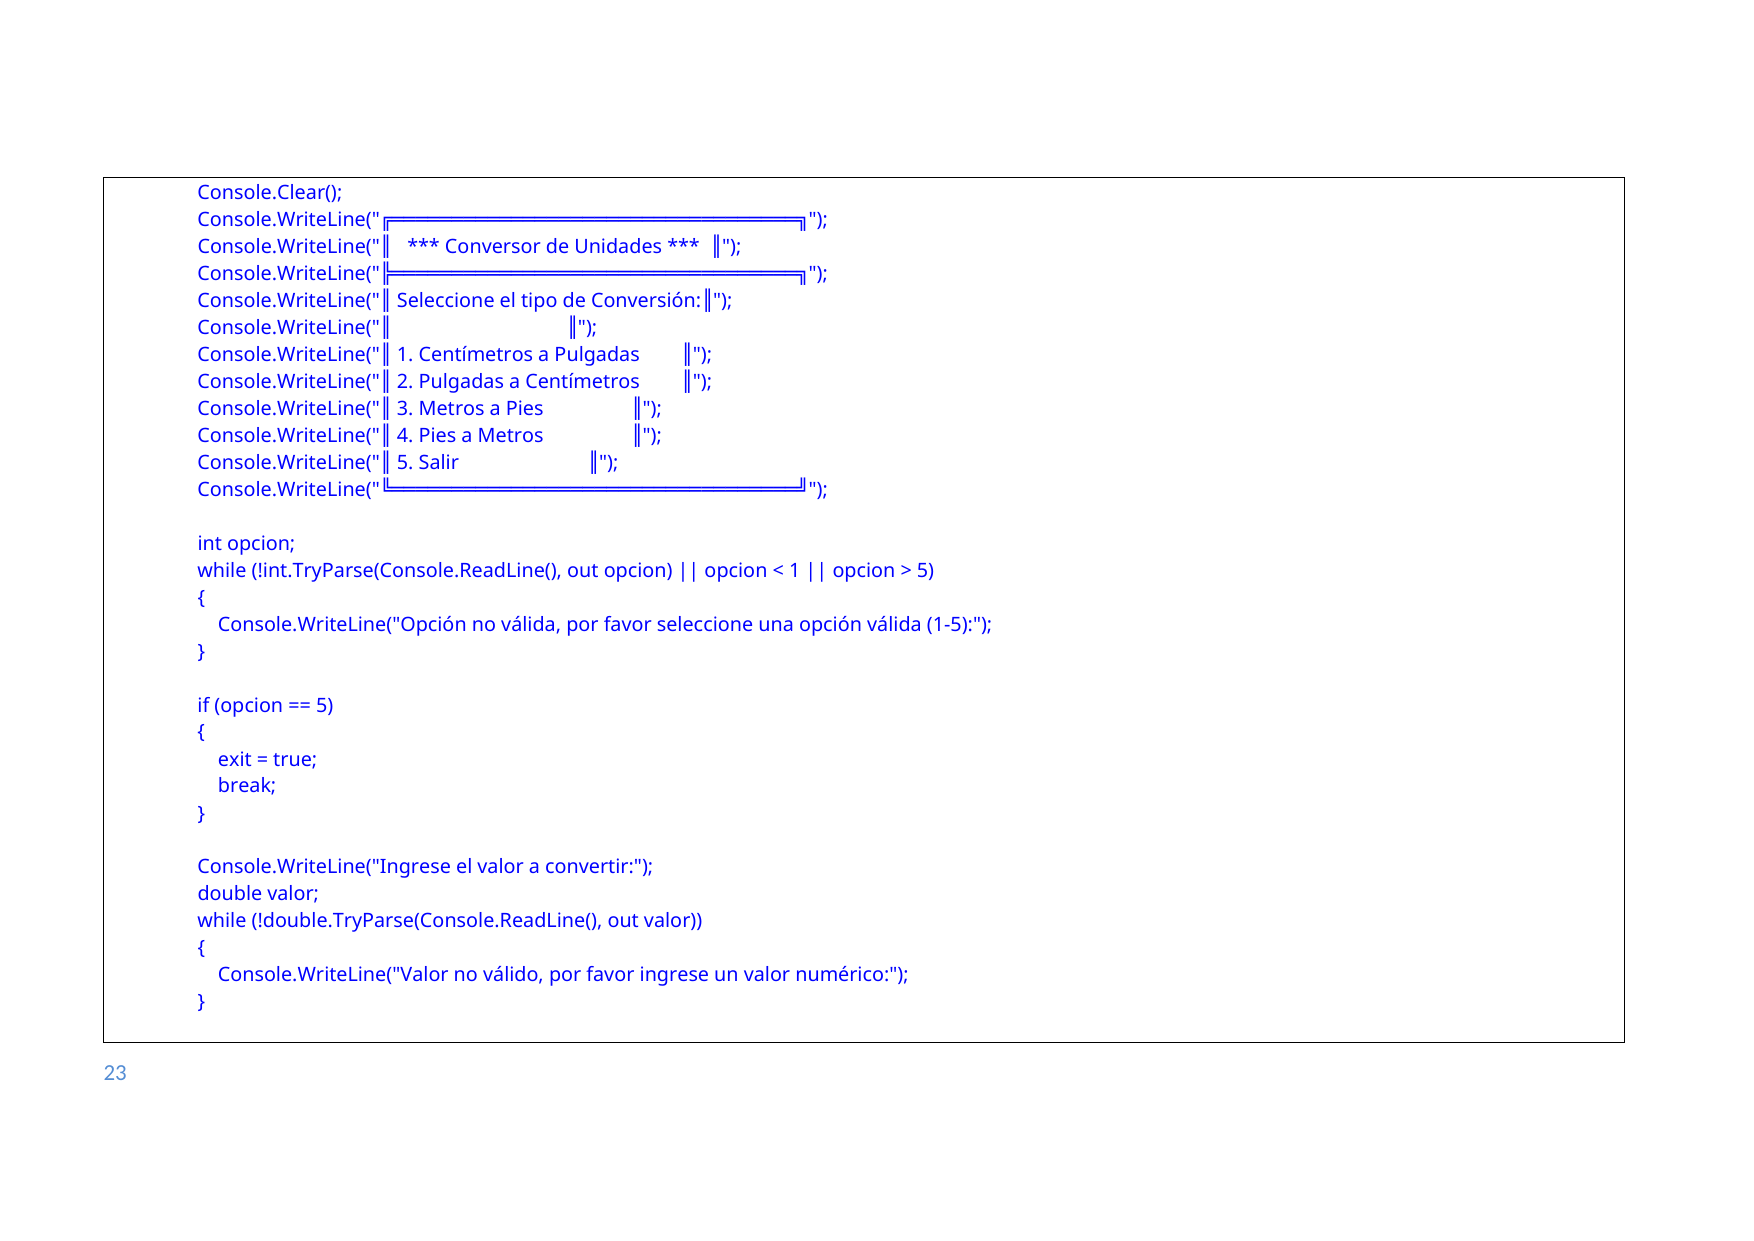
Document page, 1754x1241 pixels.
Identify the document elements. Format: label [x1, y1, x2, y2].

table_header [104, 178, 1624, 1042]
